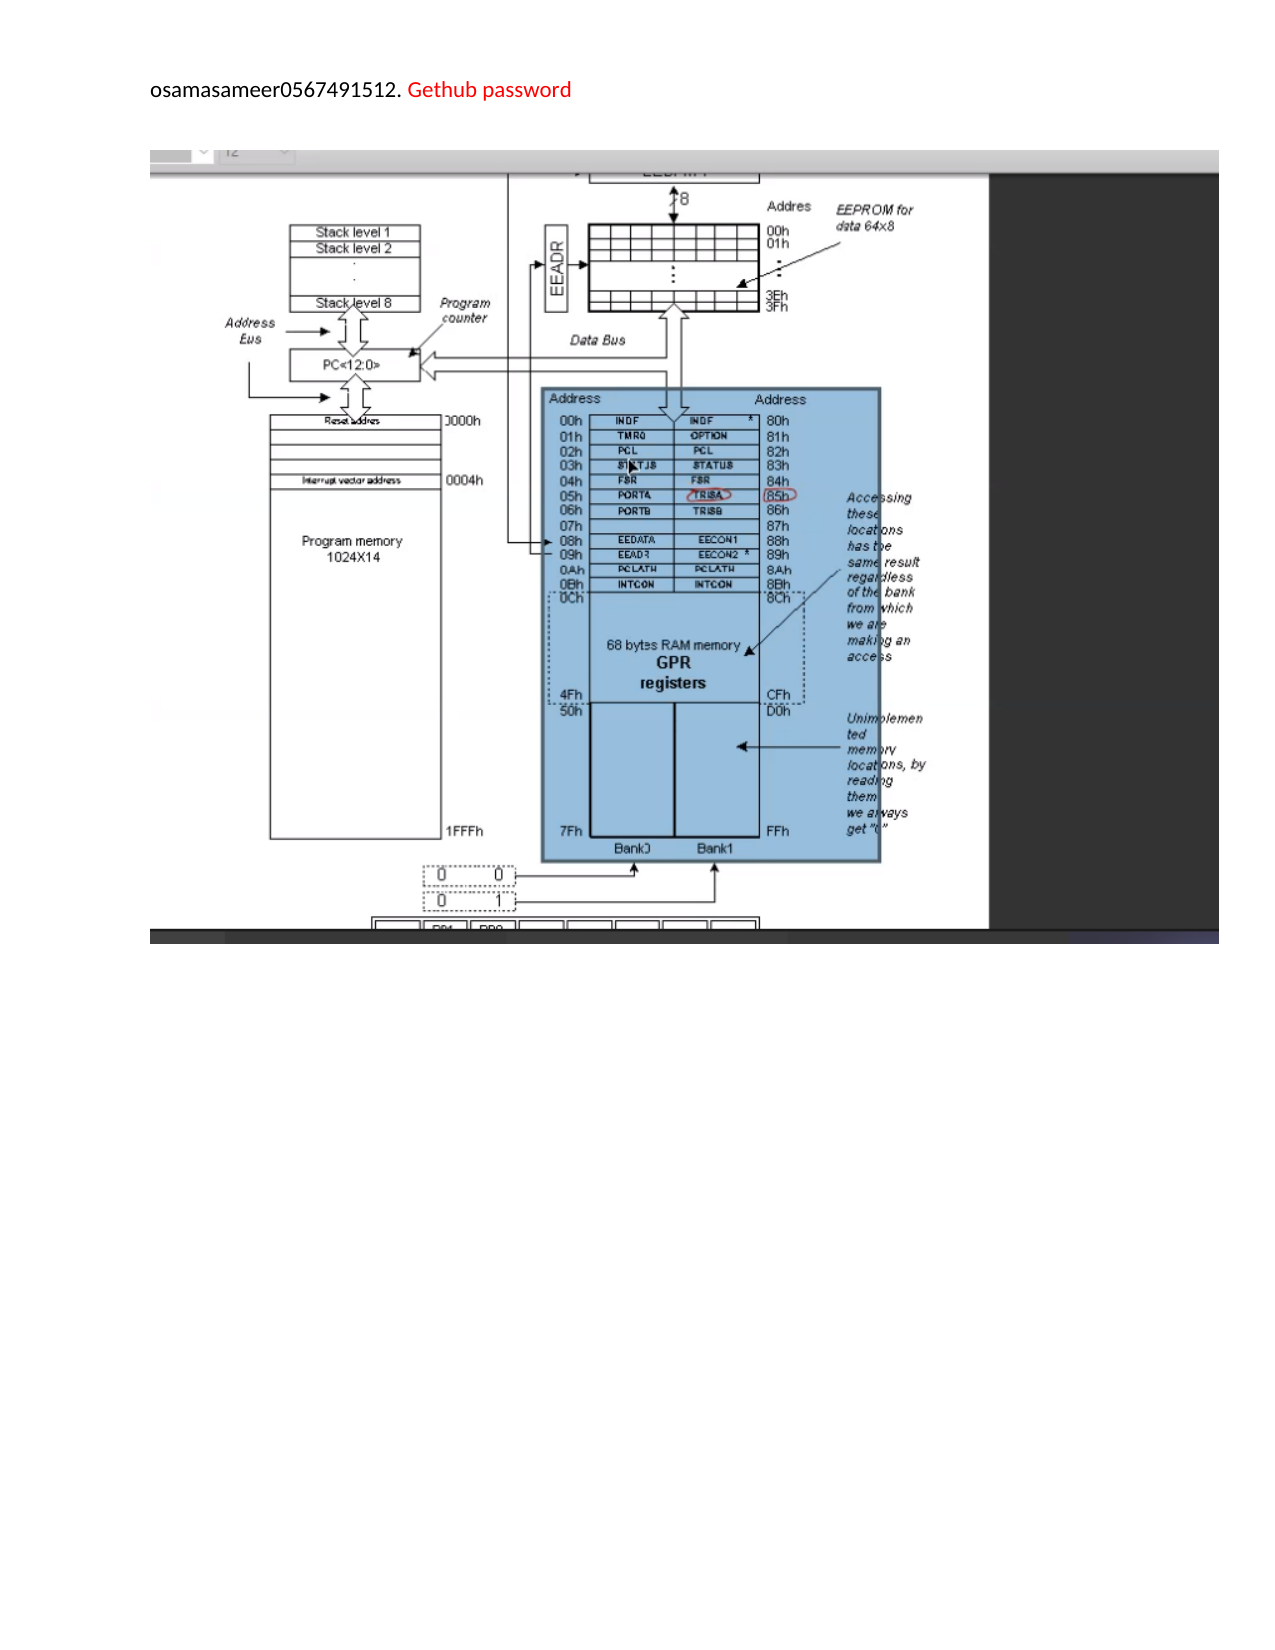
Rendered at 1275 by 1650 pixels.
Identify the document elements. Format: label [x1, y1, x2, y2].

picture [150, 150, 1219, 944]
